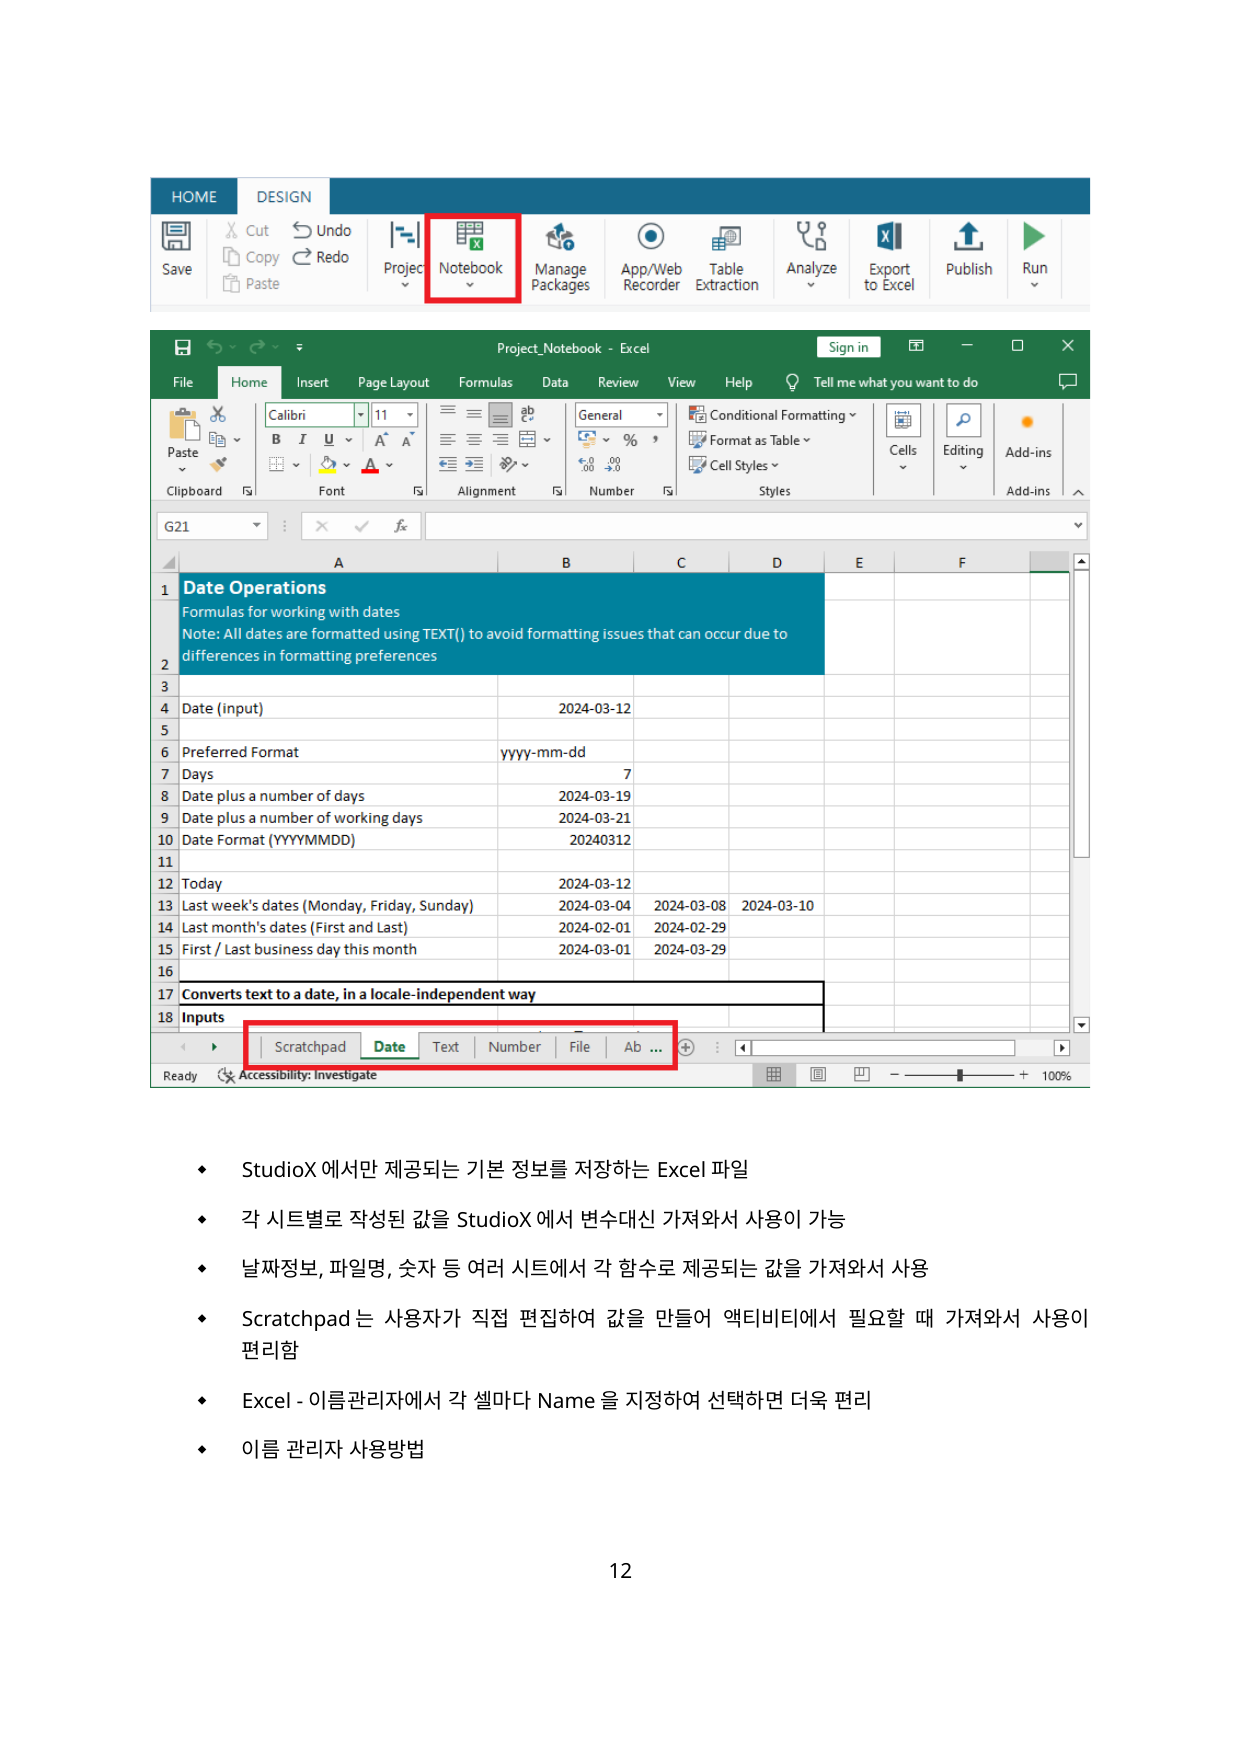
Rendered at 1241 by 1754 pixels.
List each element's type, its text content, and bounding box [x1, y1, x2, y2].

picture [150, 177, 1091, 312]
list Scratchpad는 사용자가 직접 편집하여 값을 만들어 액티비티에서 필요할 때 가져와서 사용이 편리함 [196, 1302, 1090, 1365]
list StudioX에서만 제공되는 기본 정보를 저장하는 Excel 파일 [196, 1154, 1090, 1184]
list 날짜정보, 파일명, 숫자 등 여러 시트에서 각 함수로 제공되는 값을 가져와서 사용 [196, 1252, 1090, 1283]
list 이름 관리자 사용방법 [196, 1433, 1090, 1463]
picture [150, 330, 1091, 1088]
list Excel - 이름관리자에서 각 셀마다 Name을 지정하여 선택하면 더욱 편리 [196, 1384, 1090, 1414]
list 각 시트별로 작성된 값을 StudioX에서 변수대신 가져와서 사용이 가능 [196, 1203, 1090, 1233]
